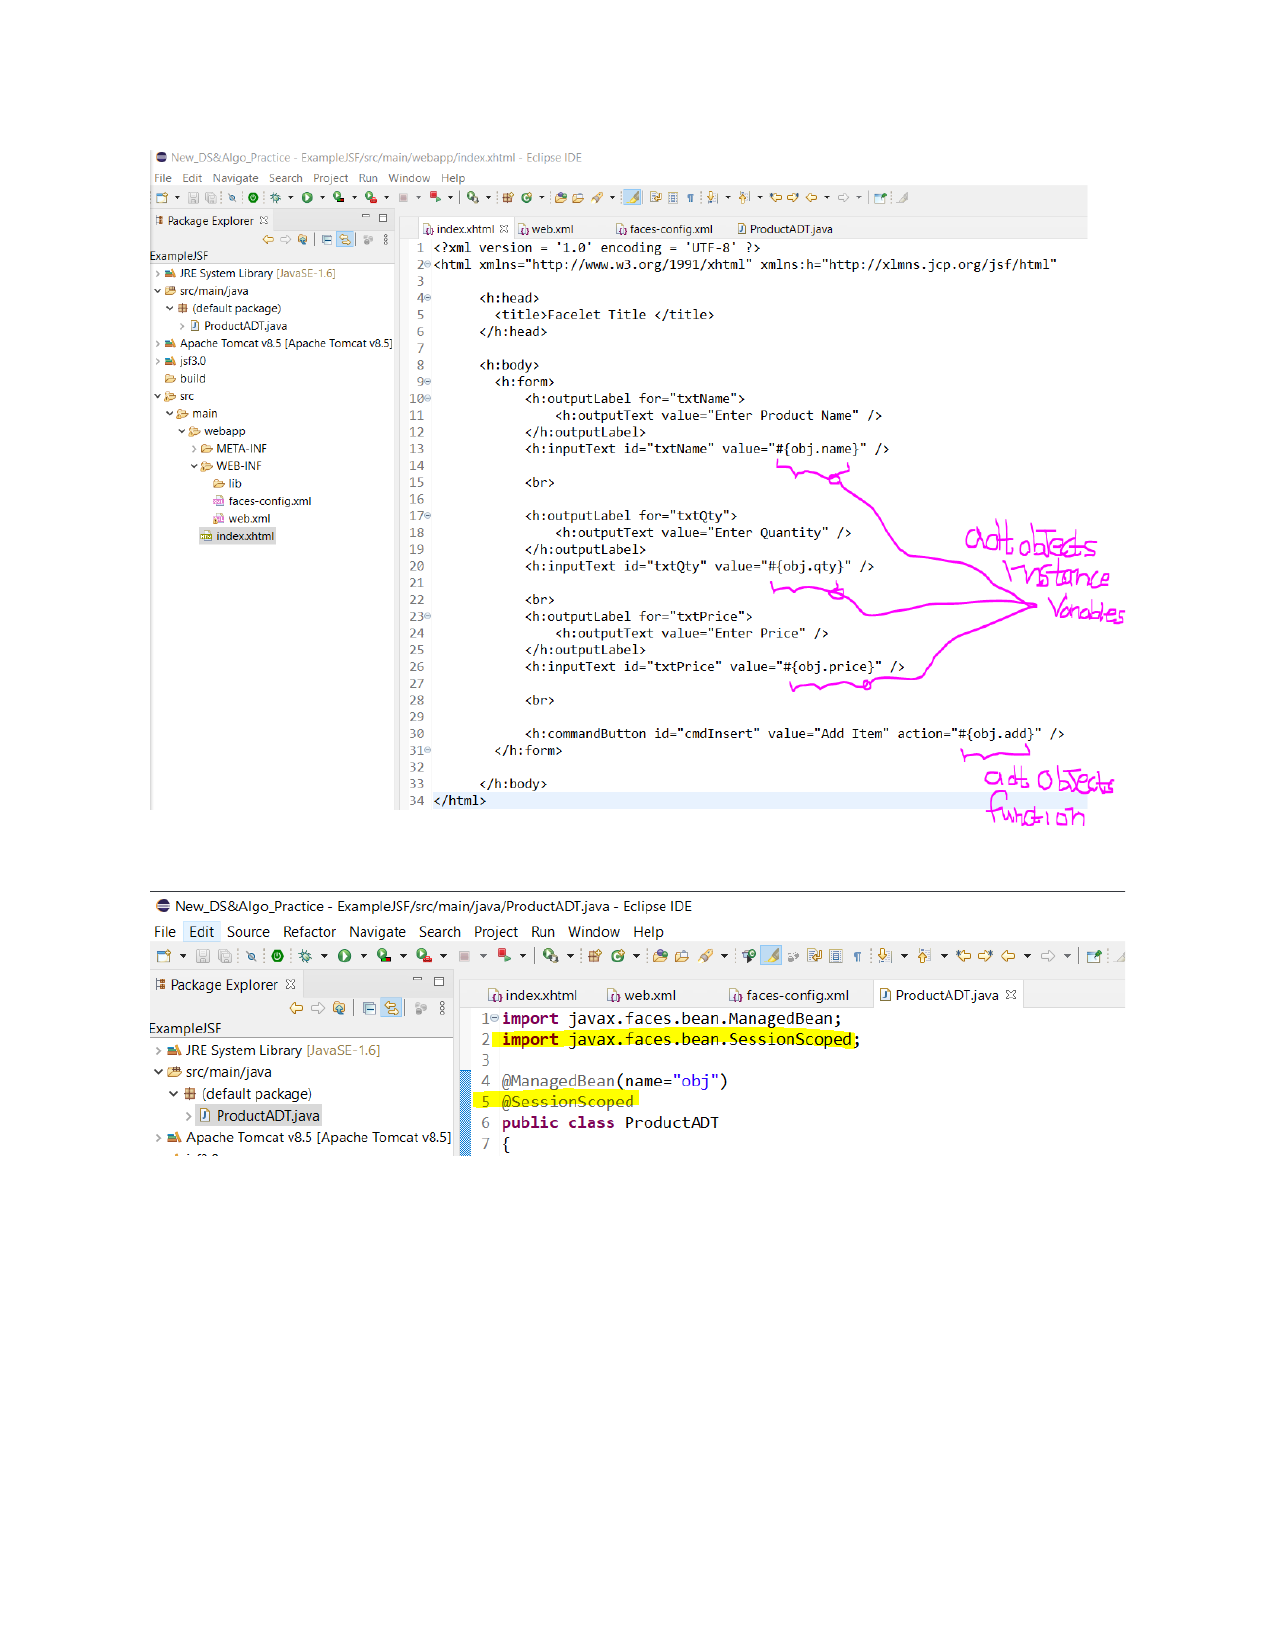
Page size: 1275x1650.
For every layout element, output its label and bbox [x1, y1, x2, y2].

picture [150, 891, 1125, 1156]
picture [150, 150, 1125, 826]
